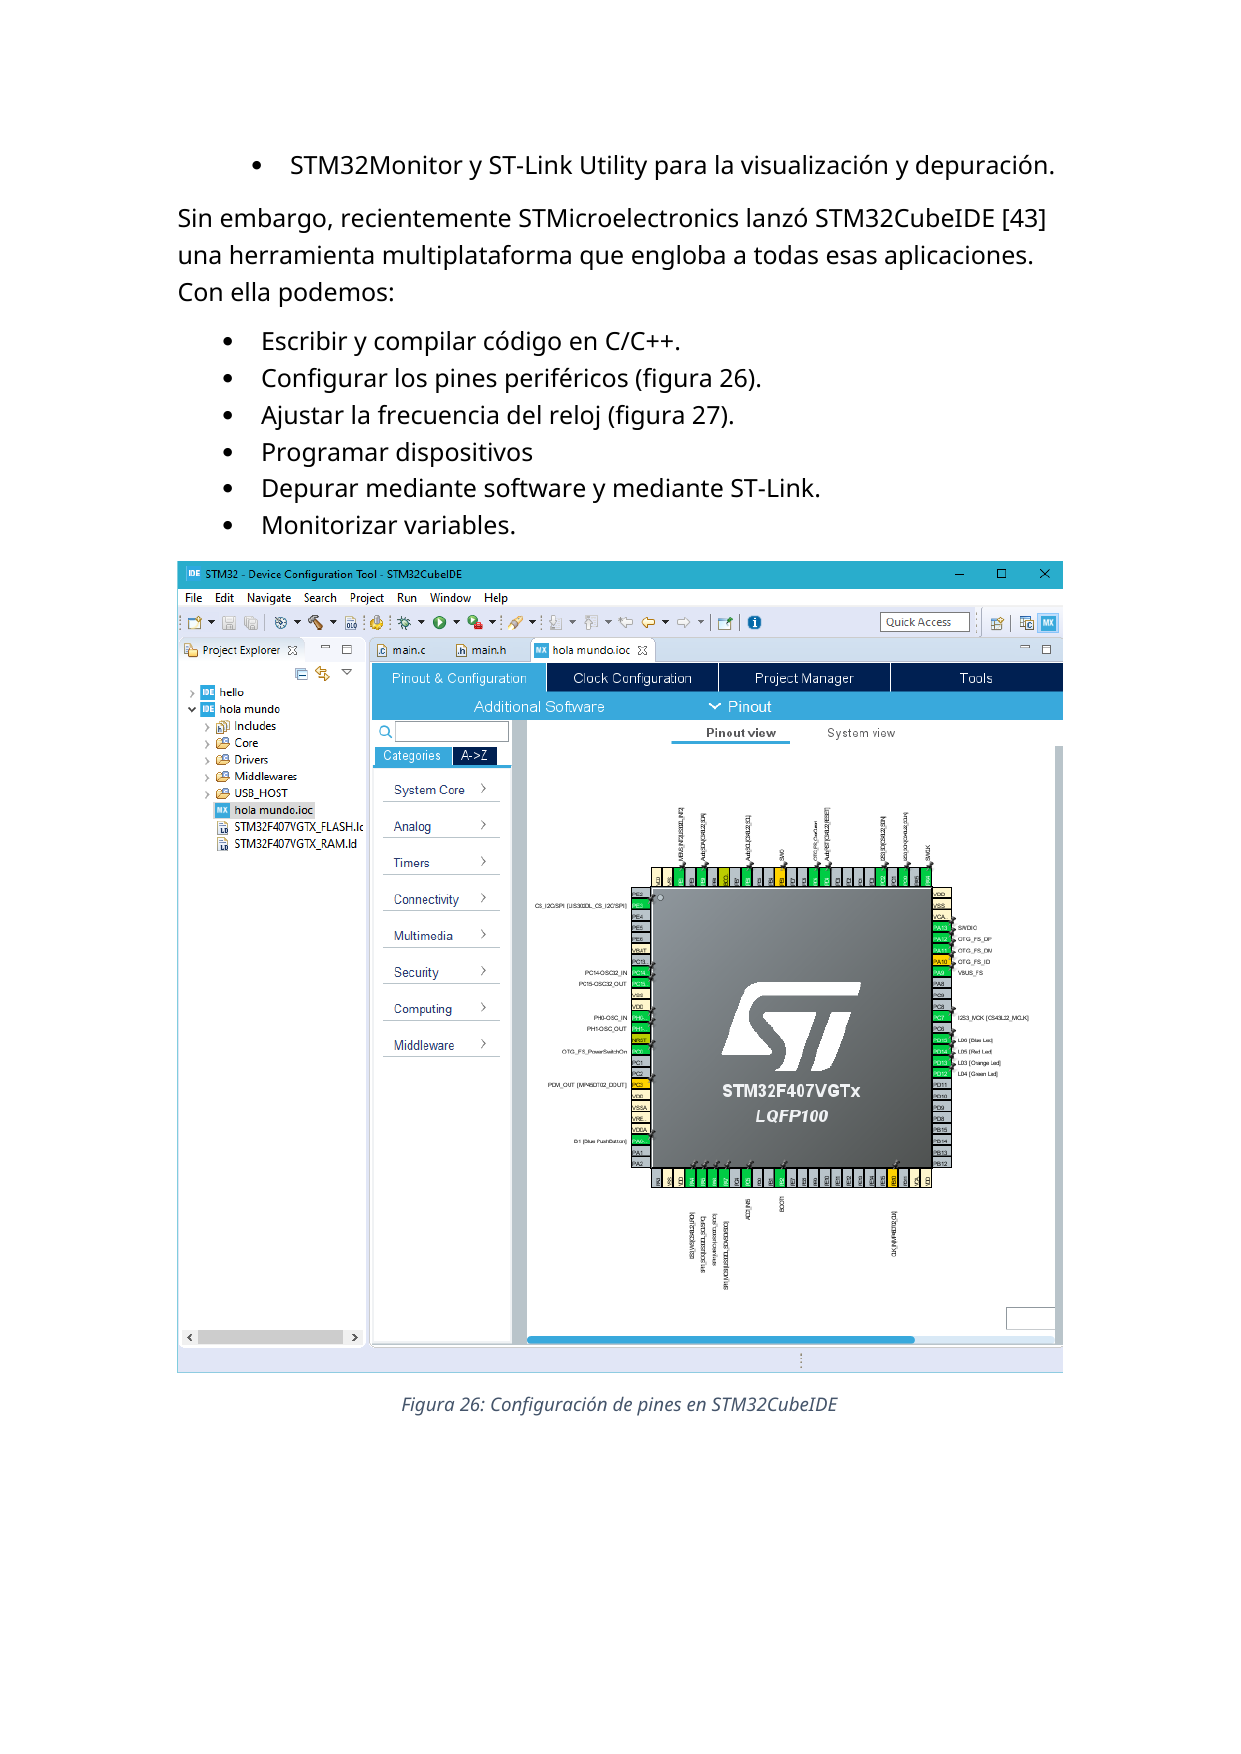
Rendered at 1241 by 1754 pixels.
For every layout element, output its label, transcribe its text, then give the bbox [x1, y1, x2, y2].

list Escribir y compilar código en C/C++. [223, 324, 1063, 358]
picture [177, 561, 1063, 1373]
list Monitorizar variables. [223, 508, 1063, 542]
list Configurar los pines periféricos (figura 26). [223, 361, 1063, 395]
list STM32Monitor y ST-Link Utility para la visualización y depuración. [252, 148, 1063, 182]
list Programar dispositivos [223, 434, 1063, 468]
list Depurar mediante software y mediante ST-Link. [223, 471, 1063, 505]
text Sin embargo, recientemente STMicroelectronics lanzó STM32CubeIDE [43] una herramienta multiplataforma que engloba a todas esas aplicaciones. Con ella podemos: [177, 201, 1063, 309]
list Ajustar la frecuencia del reloj (figura 27). [223, 397, 1063, 431]
